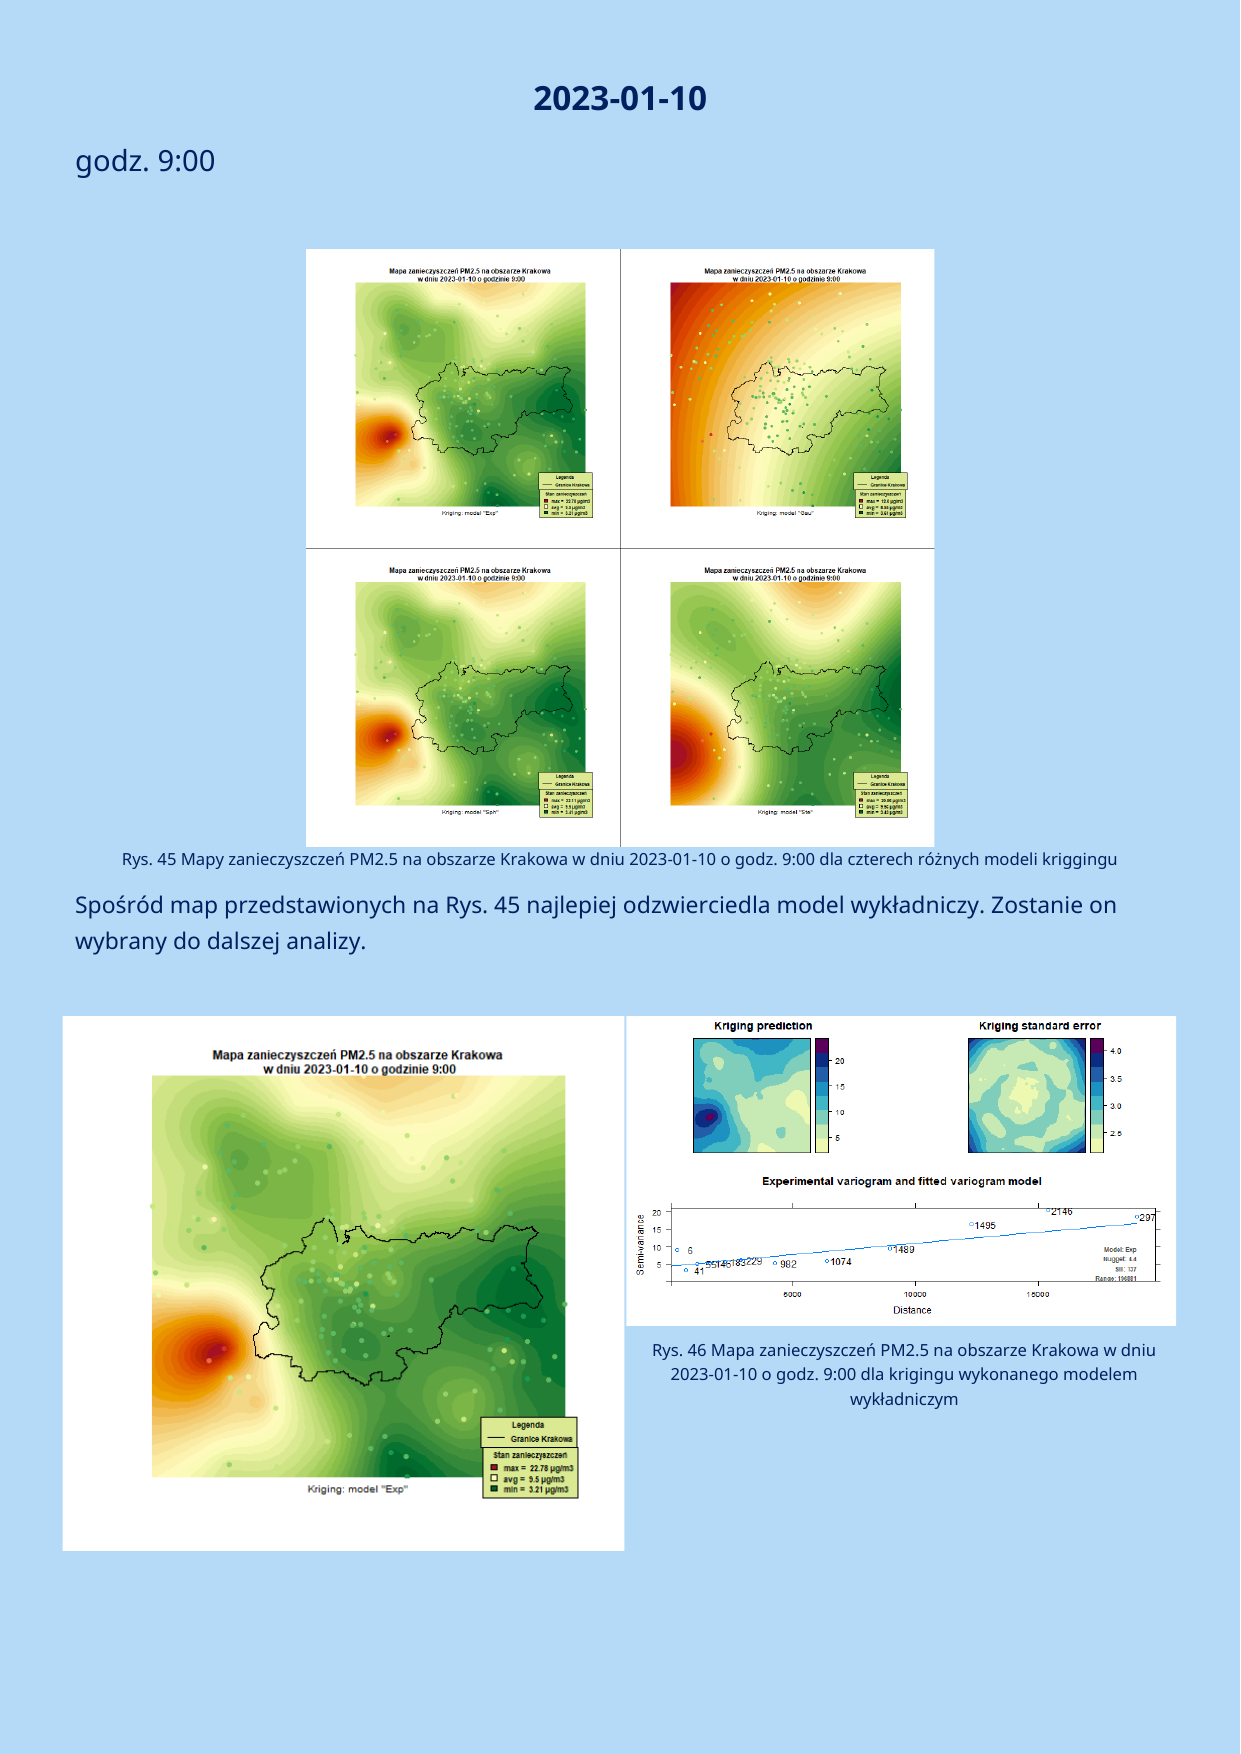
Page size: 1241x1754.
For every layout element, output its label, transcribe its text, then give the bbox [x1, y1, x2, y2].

text godz. 9:00 [75, 141, 1165, 180]
picture [306, 249, 935, 847]
text 2023-01-10 [75, 75, 1165, 120]
text Spośród map przedstawionych na Rys. 45 najlepiej odzwierciedla model wykładniczy. Zostanie on wybrany do dalszej analizy. [75, 889, 1165, 956]
picture [62, 1016, 625, 1551]
picture [626, 1016, 1176, 1326]
